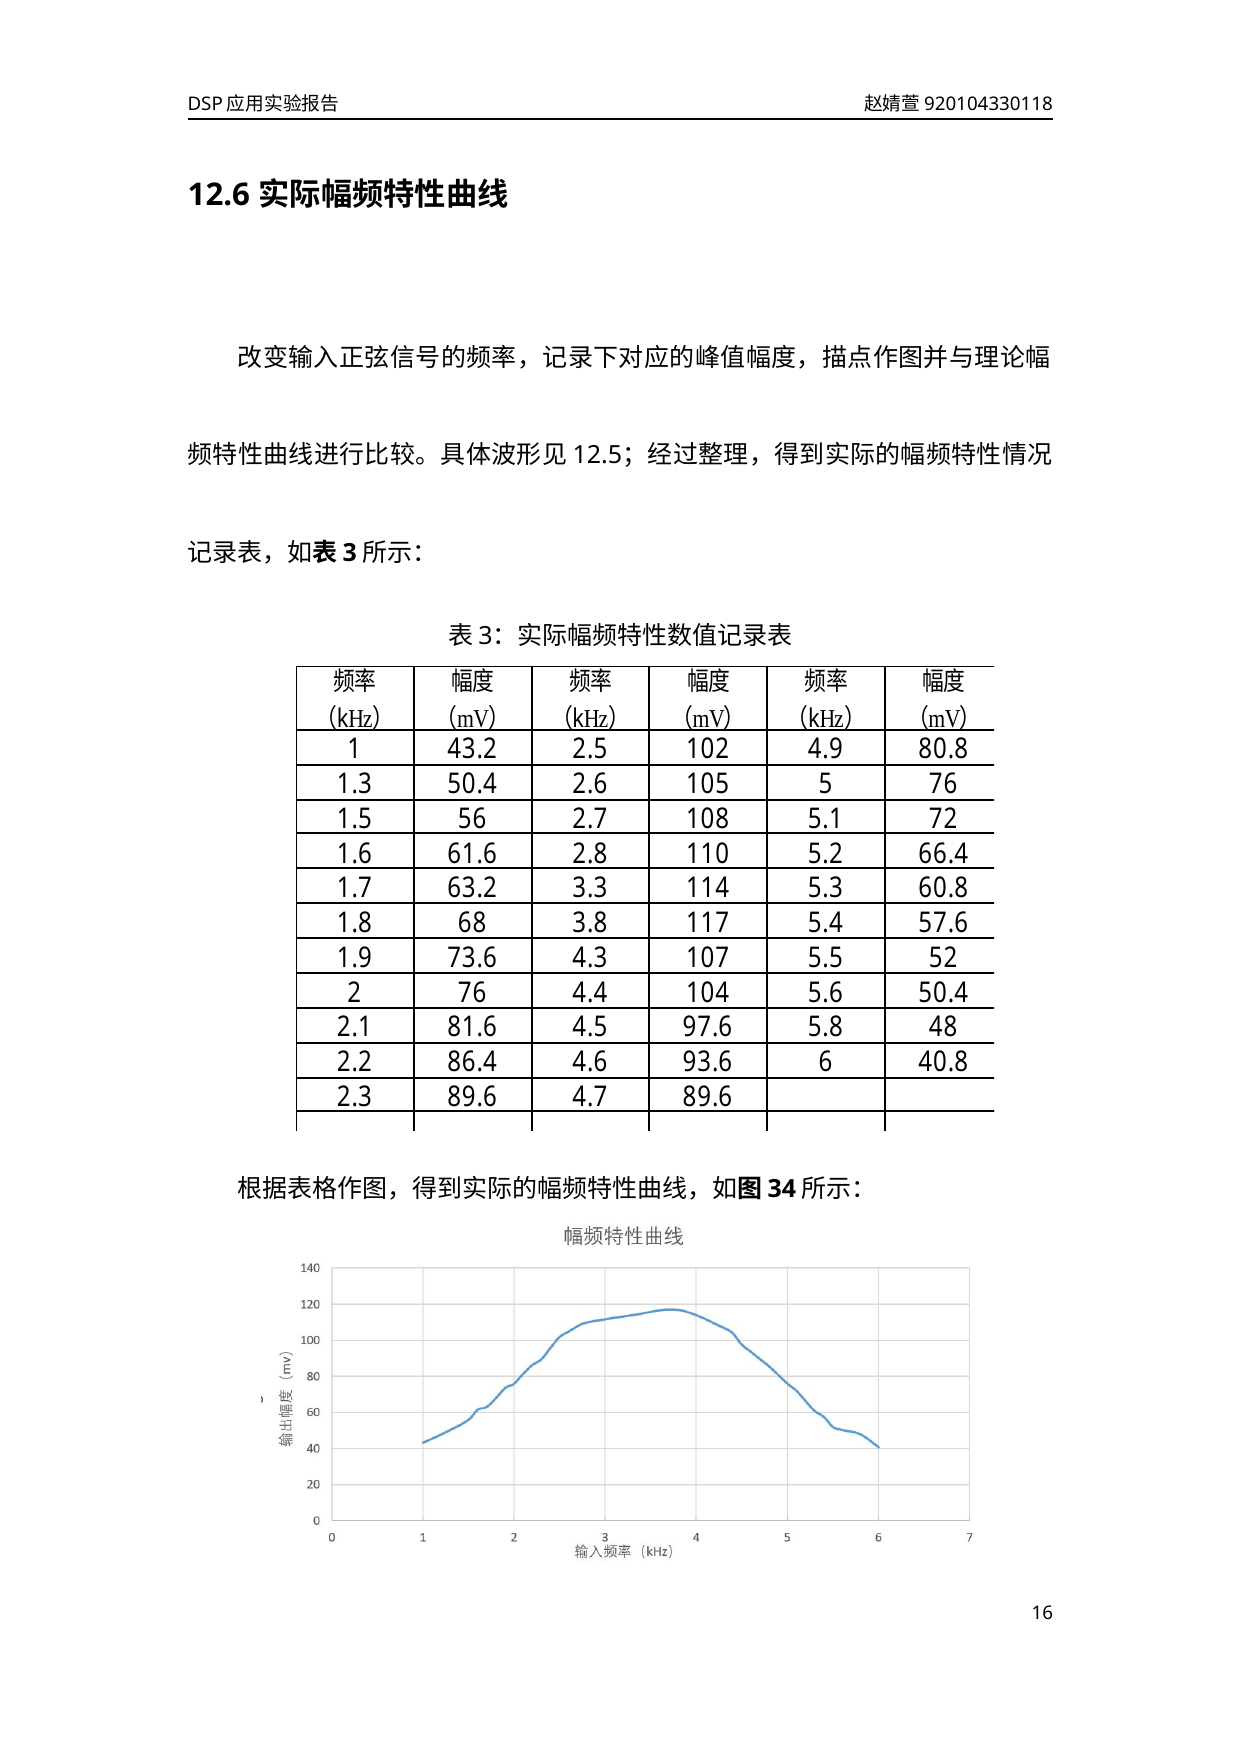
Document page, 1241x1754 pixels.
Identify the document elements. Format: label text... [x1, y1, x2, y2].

text 根据表格作图，得到实际的幅频特性曲线，如图34所示： [187, 1154, 1053, 1219]
text 改变输入正弦信号的频率，记录下对应的峰值幅度，描点作图并与理论幅频特性曲线进行比较。具体波形见12.5；经过整理，得到实际的幅频特性情况记录表，如表3所示： [187, 323, 1053, 583]
text 表3：实际幅频特性数值记录表 [187, 601, 1053, 666]
subtitle 12.6 实际幅频特性曲线 [187, 160, 1053, 225]
picture [261, 1218, 980, 1565]
